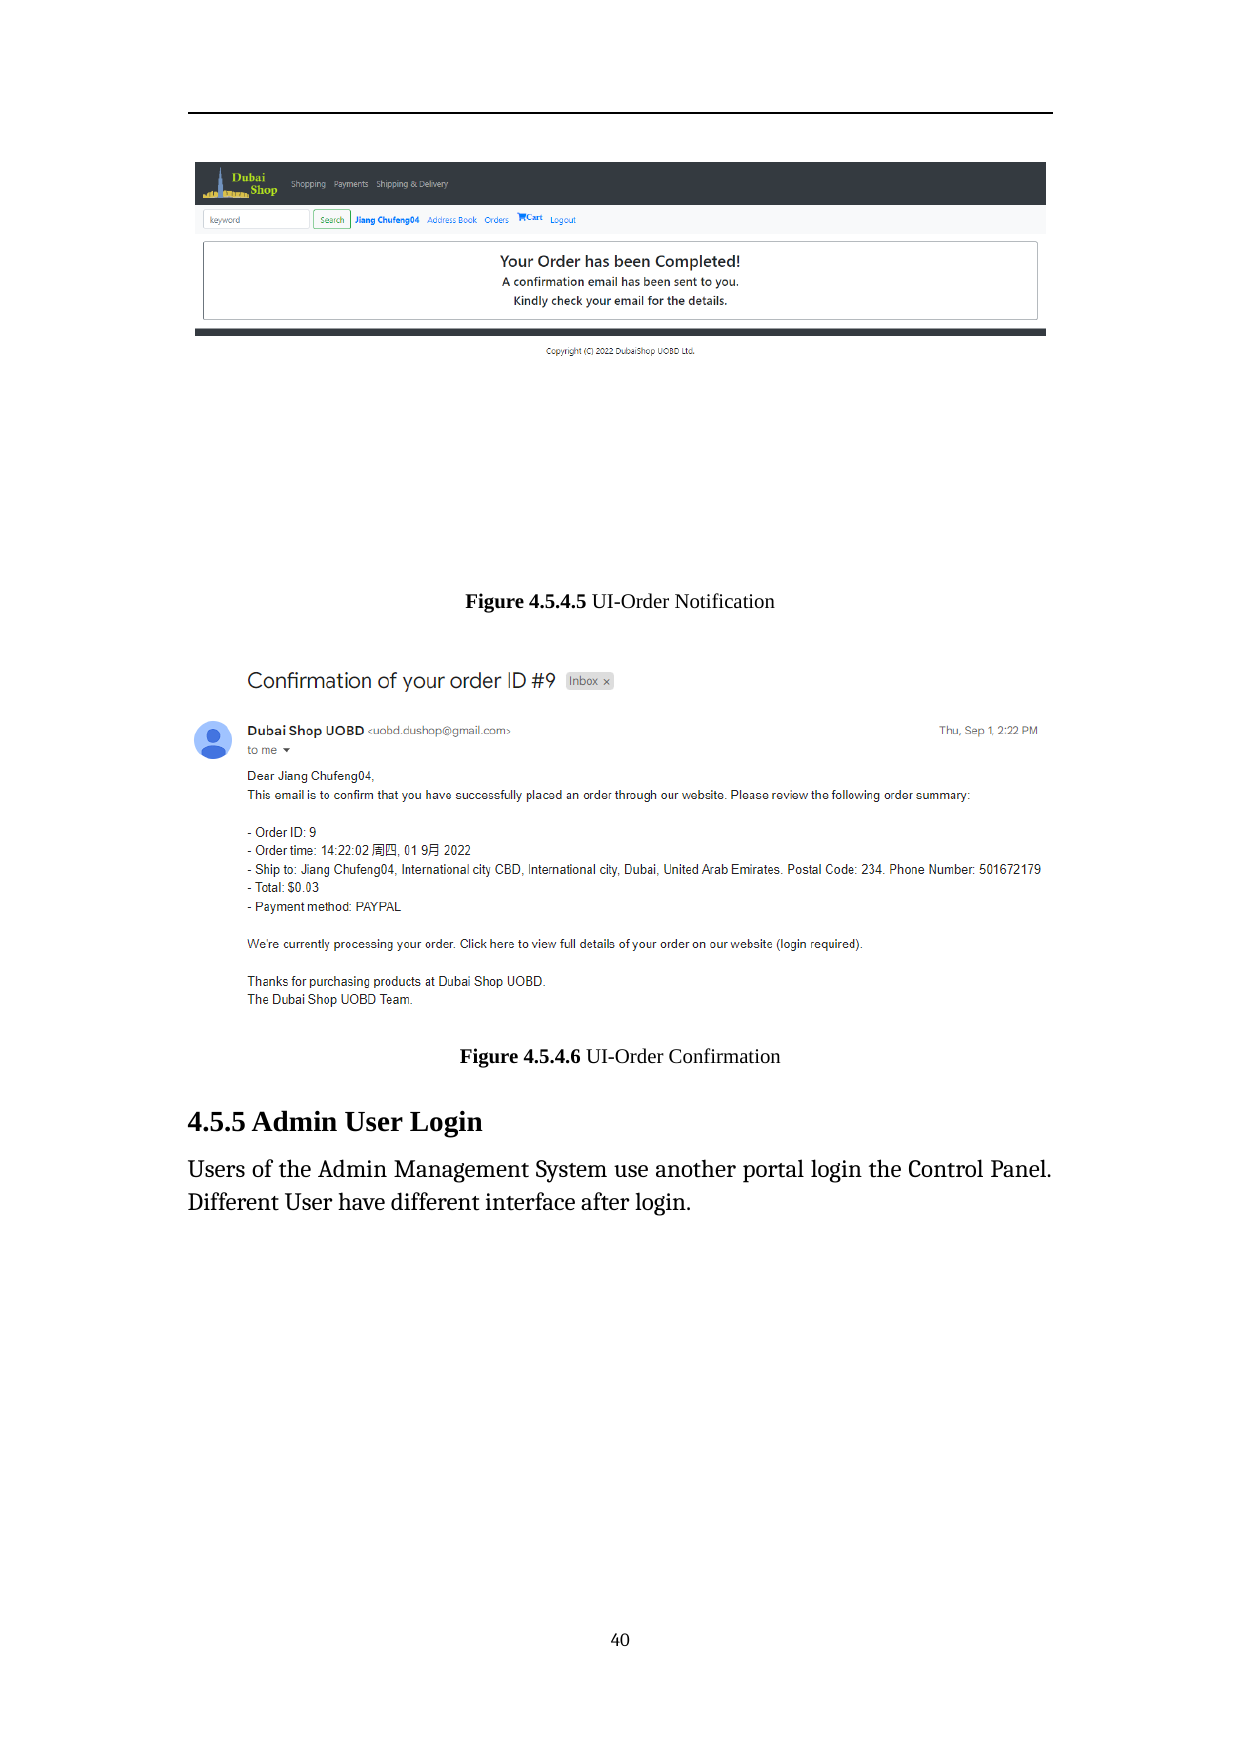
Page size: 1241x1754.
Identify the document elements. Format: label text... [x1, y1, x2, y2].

text Users of the Admin Management System use another portal login the Control Panel. Different User have different interface after login. [187, 1153, 1053, 1218]
text Figure 4.5.4.5 UI-Order Notification [187, 584, 1053, 617]
text Figure 4.5.4.6 UI-Order Confirmation [187, 1039, 1053, 1072]
picture [187, 162, 1053, 558]
picture [187, 649, 1053, 1029]
subtitle 4.5.5 Admin User Login [187, 1088, 1053, 1153]
